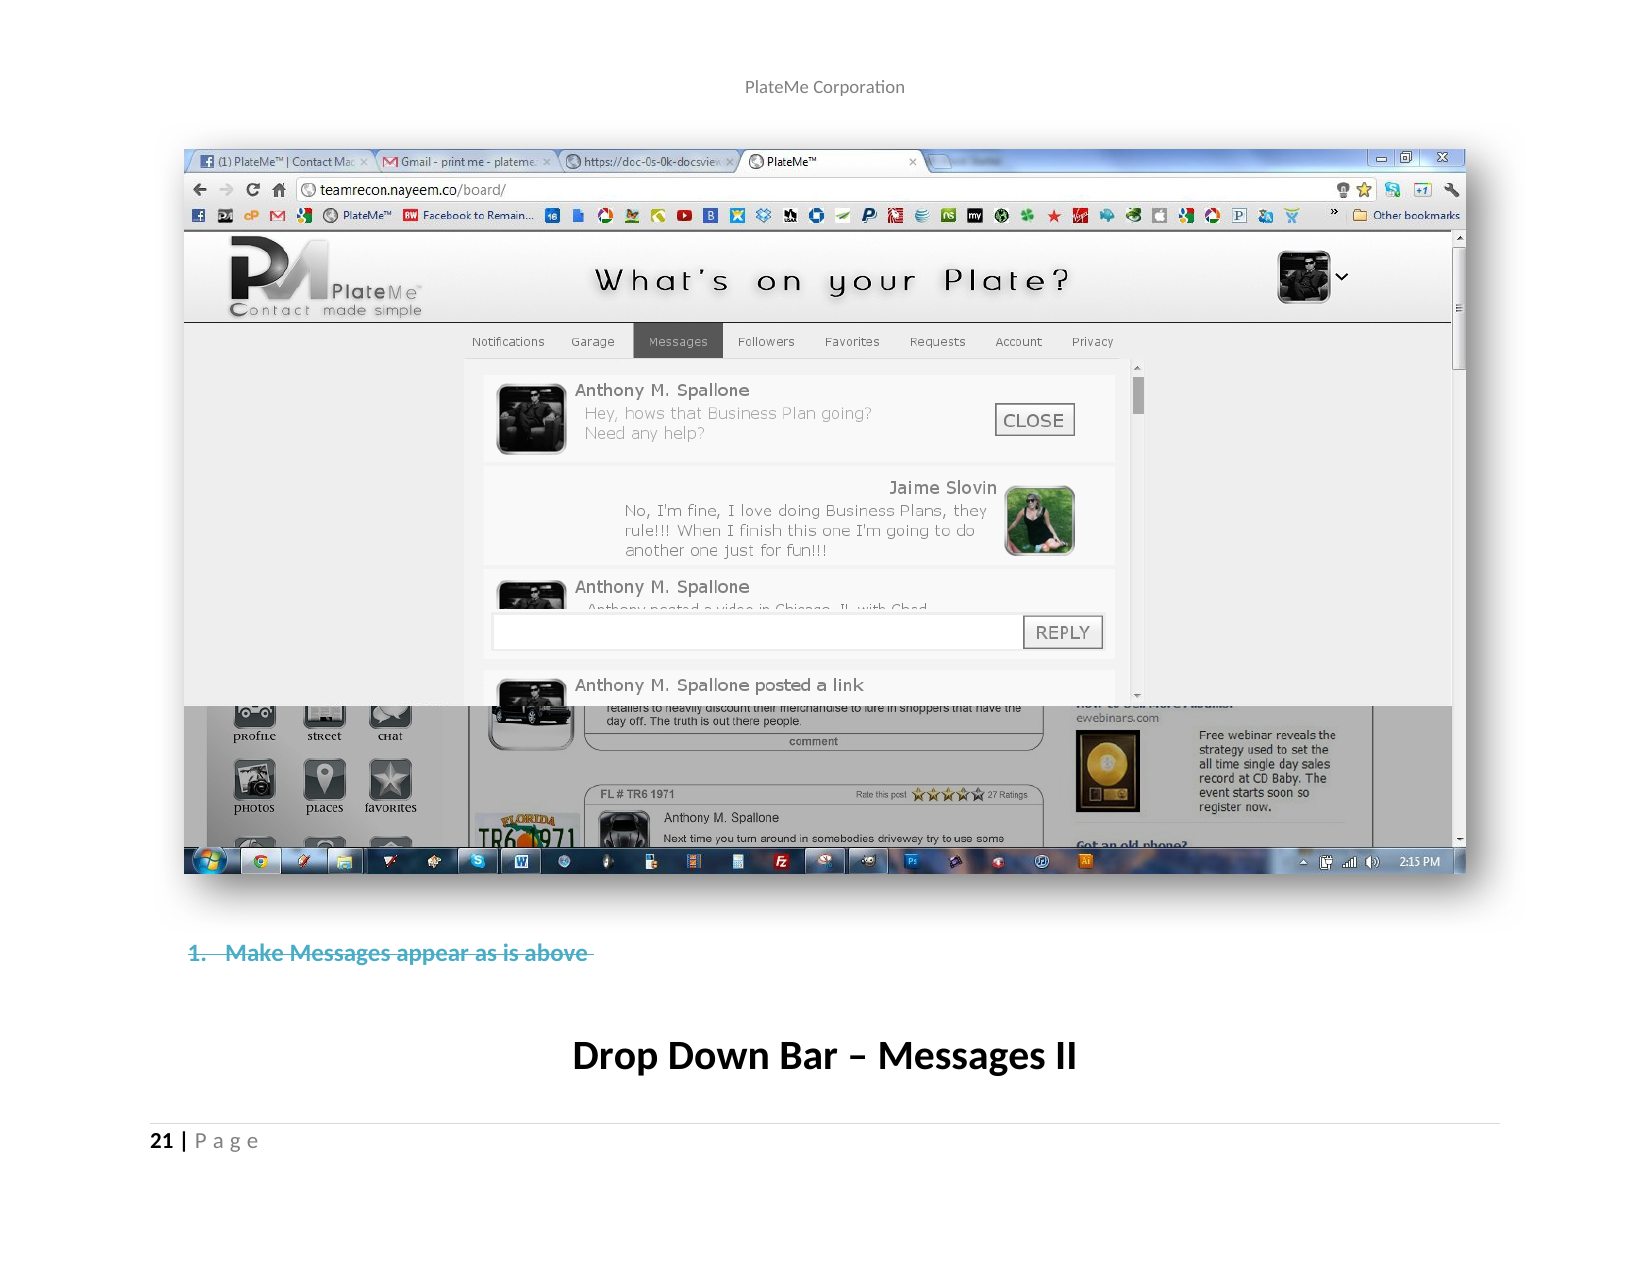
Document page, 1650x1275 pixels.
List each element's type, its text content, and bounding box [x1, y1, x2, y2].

list Make Messages appear as is above [187, 903, 1500, 968]
picture [184, 149, 1466, 874]
text Drop Down Bar – Messages II [150, 1029, 1500, 1080]
